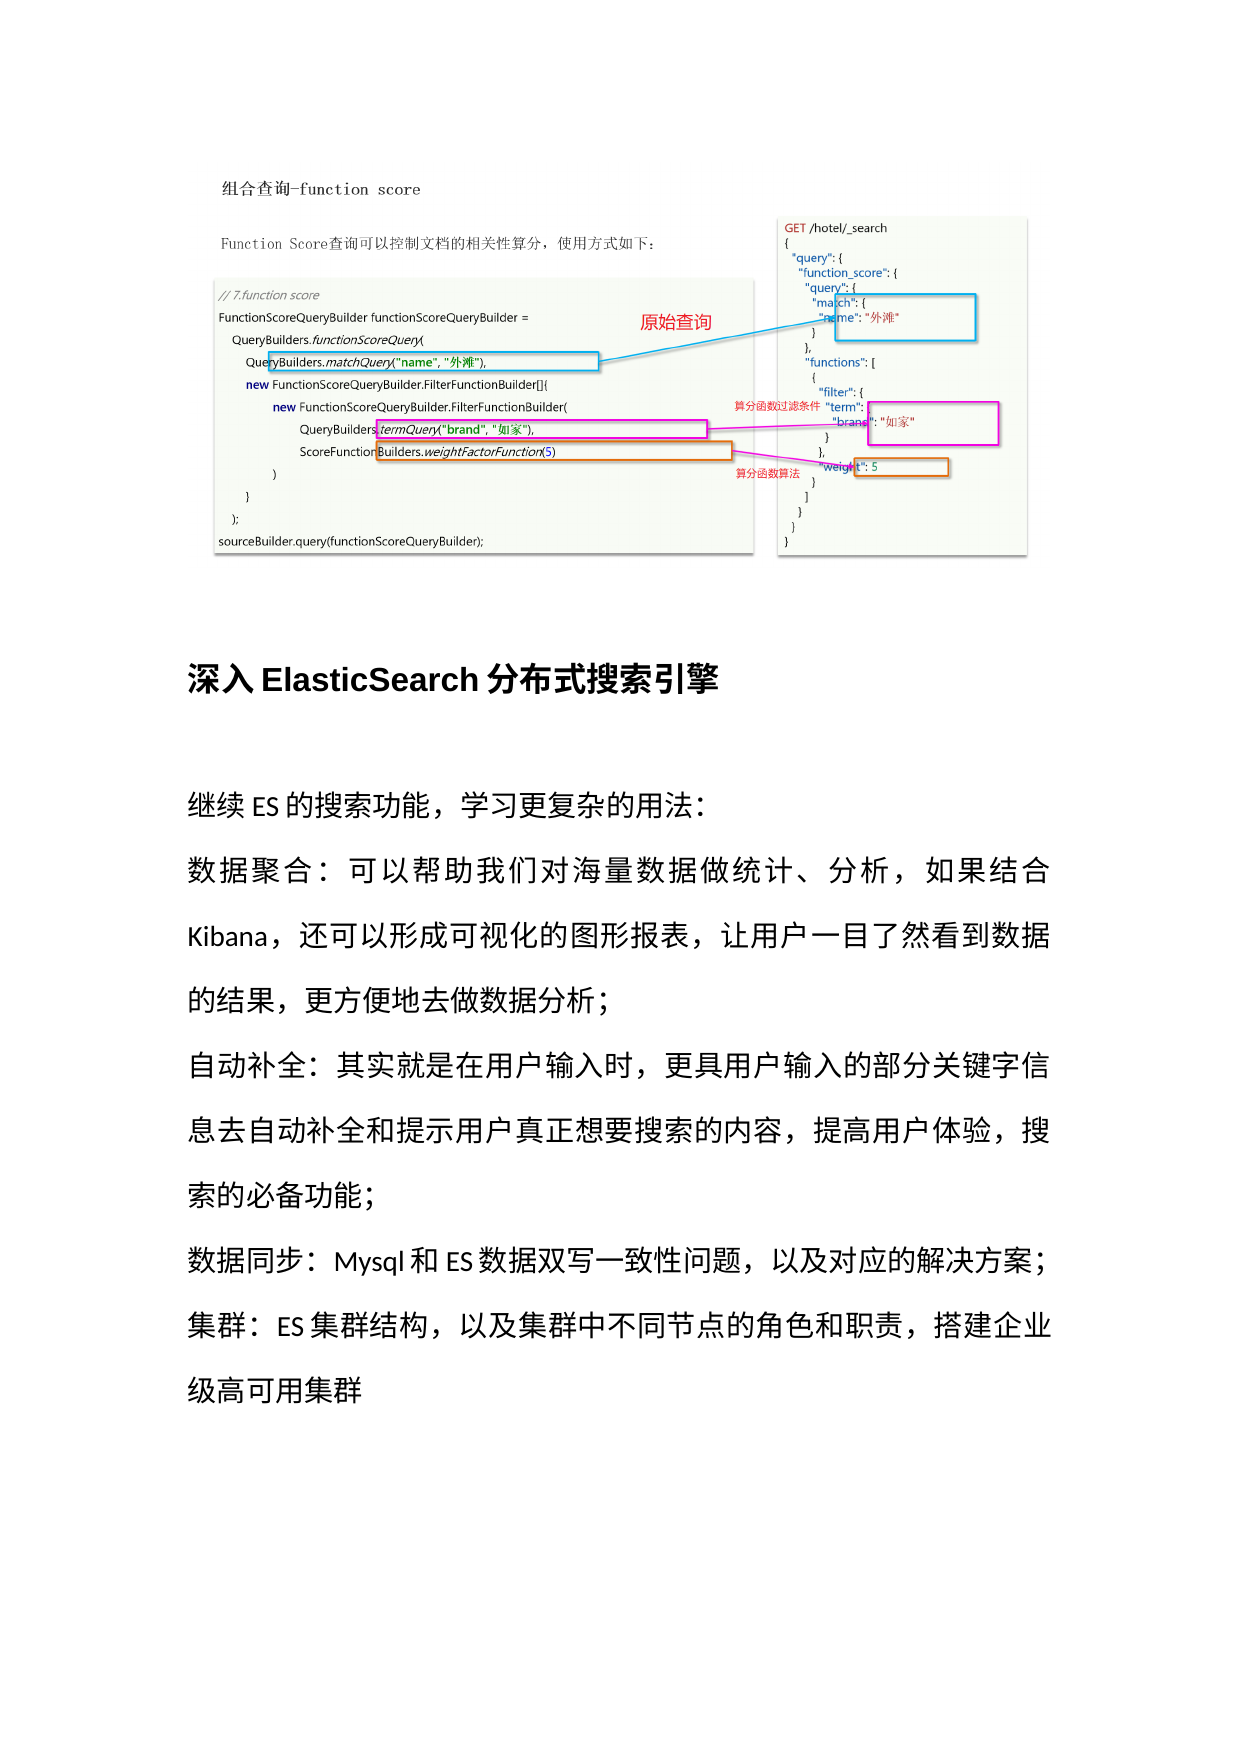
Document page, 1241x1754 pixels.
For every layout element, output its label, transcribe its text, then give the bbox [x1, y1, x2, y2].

subtitle 深入ElasticSearch分布式搜索引擎 [187, 644, 1053, 709]
text 自动补全：其实就是在用户输入时，更具用户输入的部分关键字信息去自动补全和提示用户真正想要搜索的内容，提高用户体验，搜索的必备功能； [187, 1031, 1053, 1226]
text 集群：ES集群结构，以及集群中不同节点的角色和职责，搭建企业级高可用集群 [187, 1291, 1053, 1421]
picture [187, 162, 1051, 568]
text 继续ES的搜索功能，学习更复杂的用法： [187, 771, 1053, 836]
text 数据同步：Mysql和ES数据双写一致性问题，以及对应的解决方案； [187, 1226, 1053, 1291]
text 数据聚合：可以帮助我们对海量数据做统计、分析，如果结合Kibana，还可以形成可视化的图形报表，让用户一目了然看到数据的结果，更方便地去做数据分析； [187, 836, 1053, 1031]
